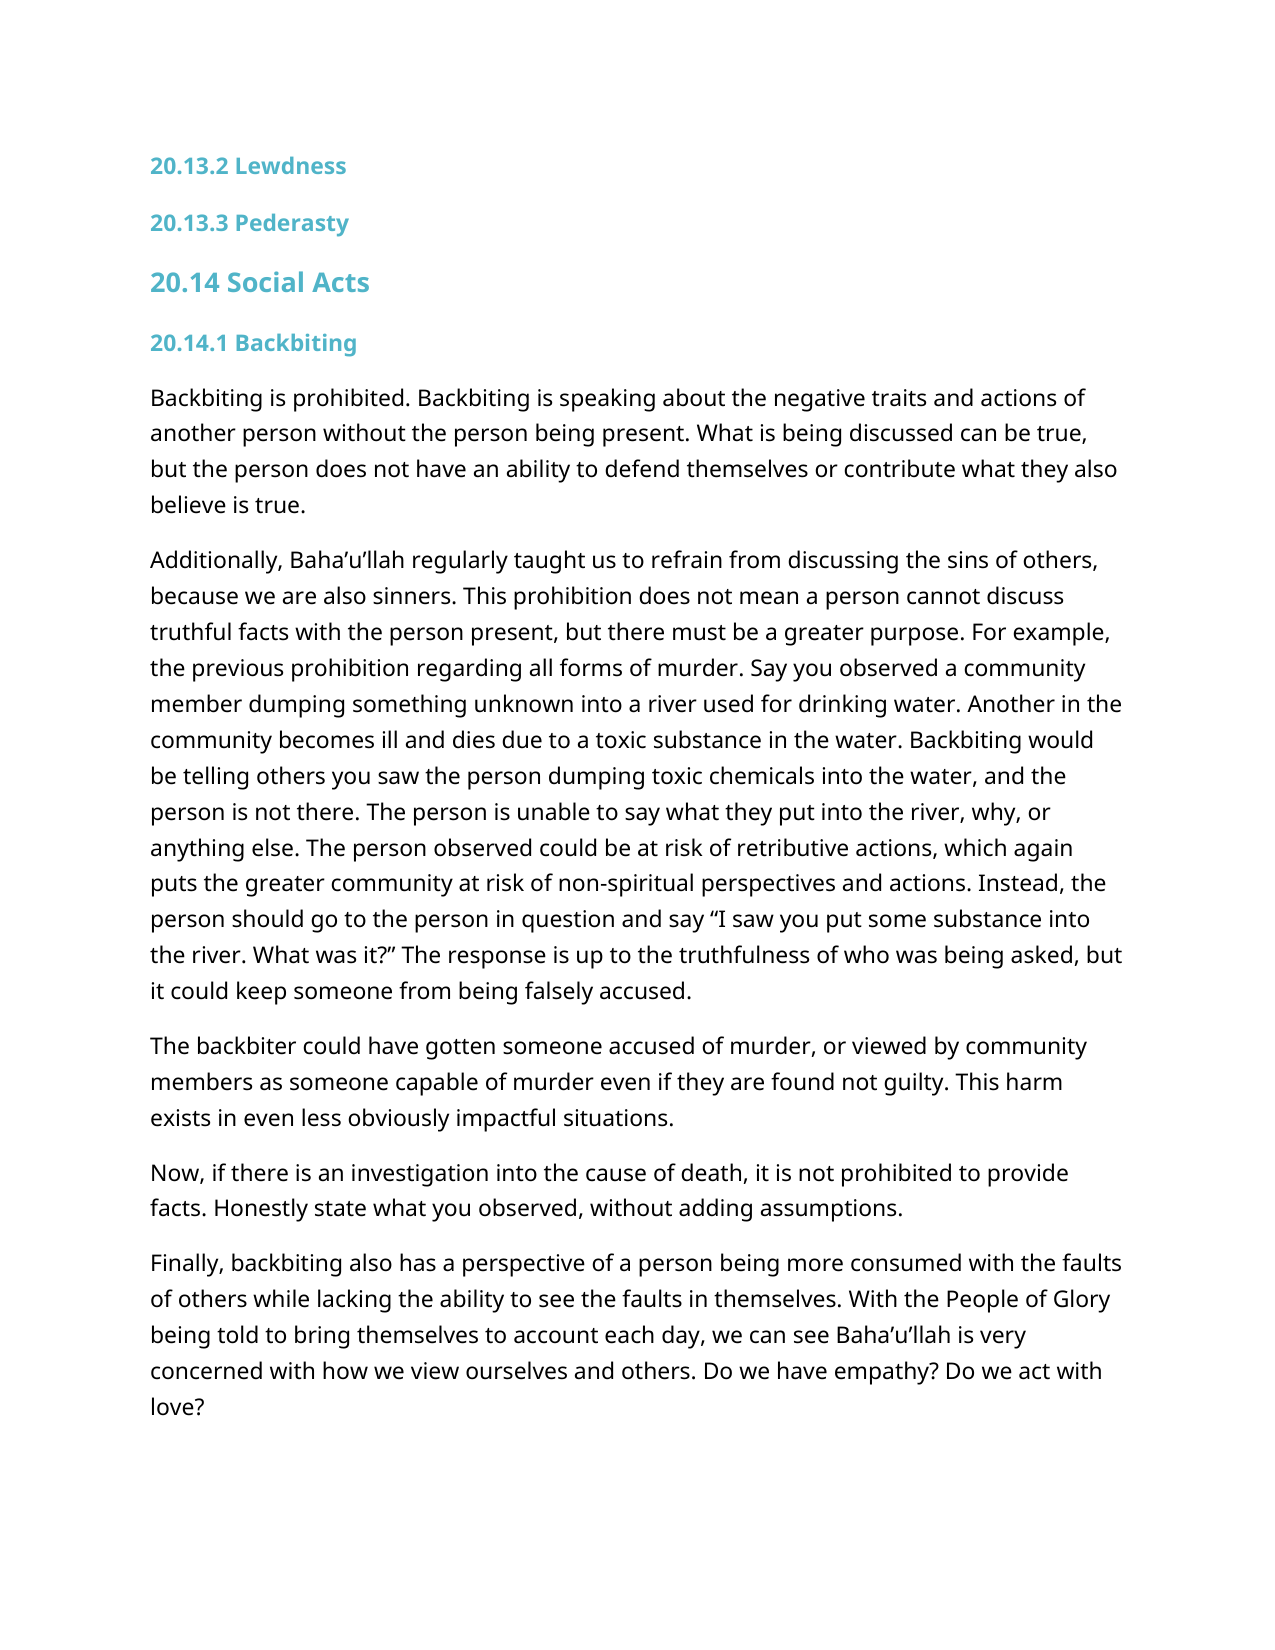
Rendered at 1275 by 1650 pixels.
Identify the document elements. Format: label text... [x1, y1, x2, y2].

text Backbiting is prohibited. Backbiting is speaking about the negative traits and actions of another person without the person being present. What is being discussed can be true, but the person does not have an ability to defend themselves or contribute what they also believe is true. [150, 381, 1125, 521]
subtitle 20.13.3 Pederasty [150, 207, 1125, 238]
subtitle 20.14.1 Backbiting [150, 327, 1125, 358]
text Additionally, Baha’u’llah regularly taught us to refrain from discussing the sins of others, because we are also sinners. This prohibition does not mean a person cannot discuss truthful facts with the person present, but there must be a greater purpose. For example, the previous prohibition regarding all forms of murder. Say you observed a community member dumping something unknown into a river used for drinking water. Another in the community becomes ill and dies due to a toxic substance in the water. Backbiting would be telling others you saw the person dumping toxic chemicals into the water, and the person is not there. The person is unable to say what they put into the river, why, or anything else. The person observed could be at risk of retributive actions, which again puts the greater community at risk of non-spiritual perspectives and actions. Instead, the person should go to the person in question and say “I saw you put some substance into the river. What was it?” The response is up to the truthfulness of who was being asked, but it could keep someone from being falsely accused. [150, 544, 1125, 1006]
subtitle 20.13.2 Lewdness [150, 150, 1125, 181]
subtitle 20.14 Social Acts [150, 263, 1125, 300]
text The backbiter could have gotten someone accused of murder, or viewed by community members as someone capable of murder even if they are found not guilty. This harm exists in even less obviously impactful situations. [150, 1030, 1125, 1133]
text Finally, backbiting also has a perspective of a person being more consumed with the faults of others while lacking the ability to see the faults in themselves. With the People of Glory being told to bring themselves to account each day, we can see Baha’u’llah is very concerned with how we view ourselves and others. Do we have empathy? Do we act with love? [150, 1247, 1125, 1422]
text Now, if there is an investigation into the cause of death, it is not prohibited to provide facts. Honestly state what you observed, without adding assumptions. [150, 1156, 1125, 1224]
